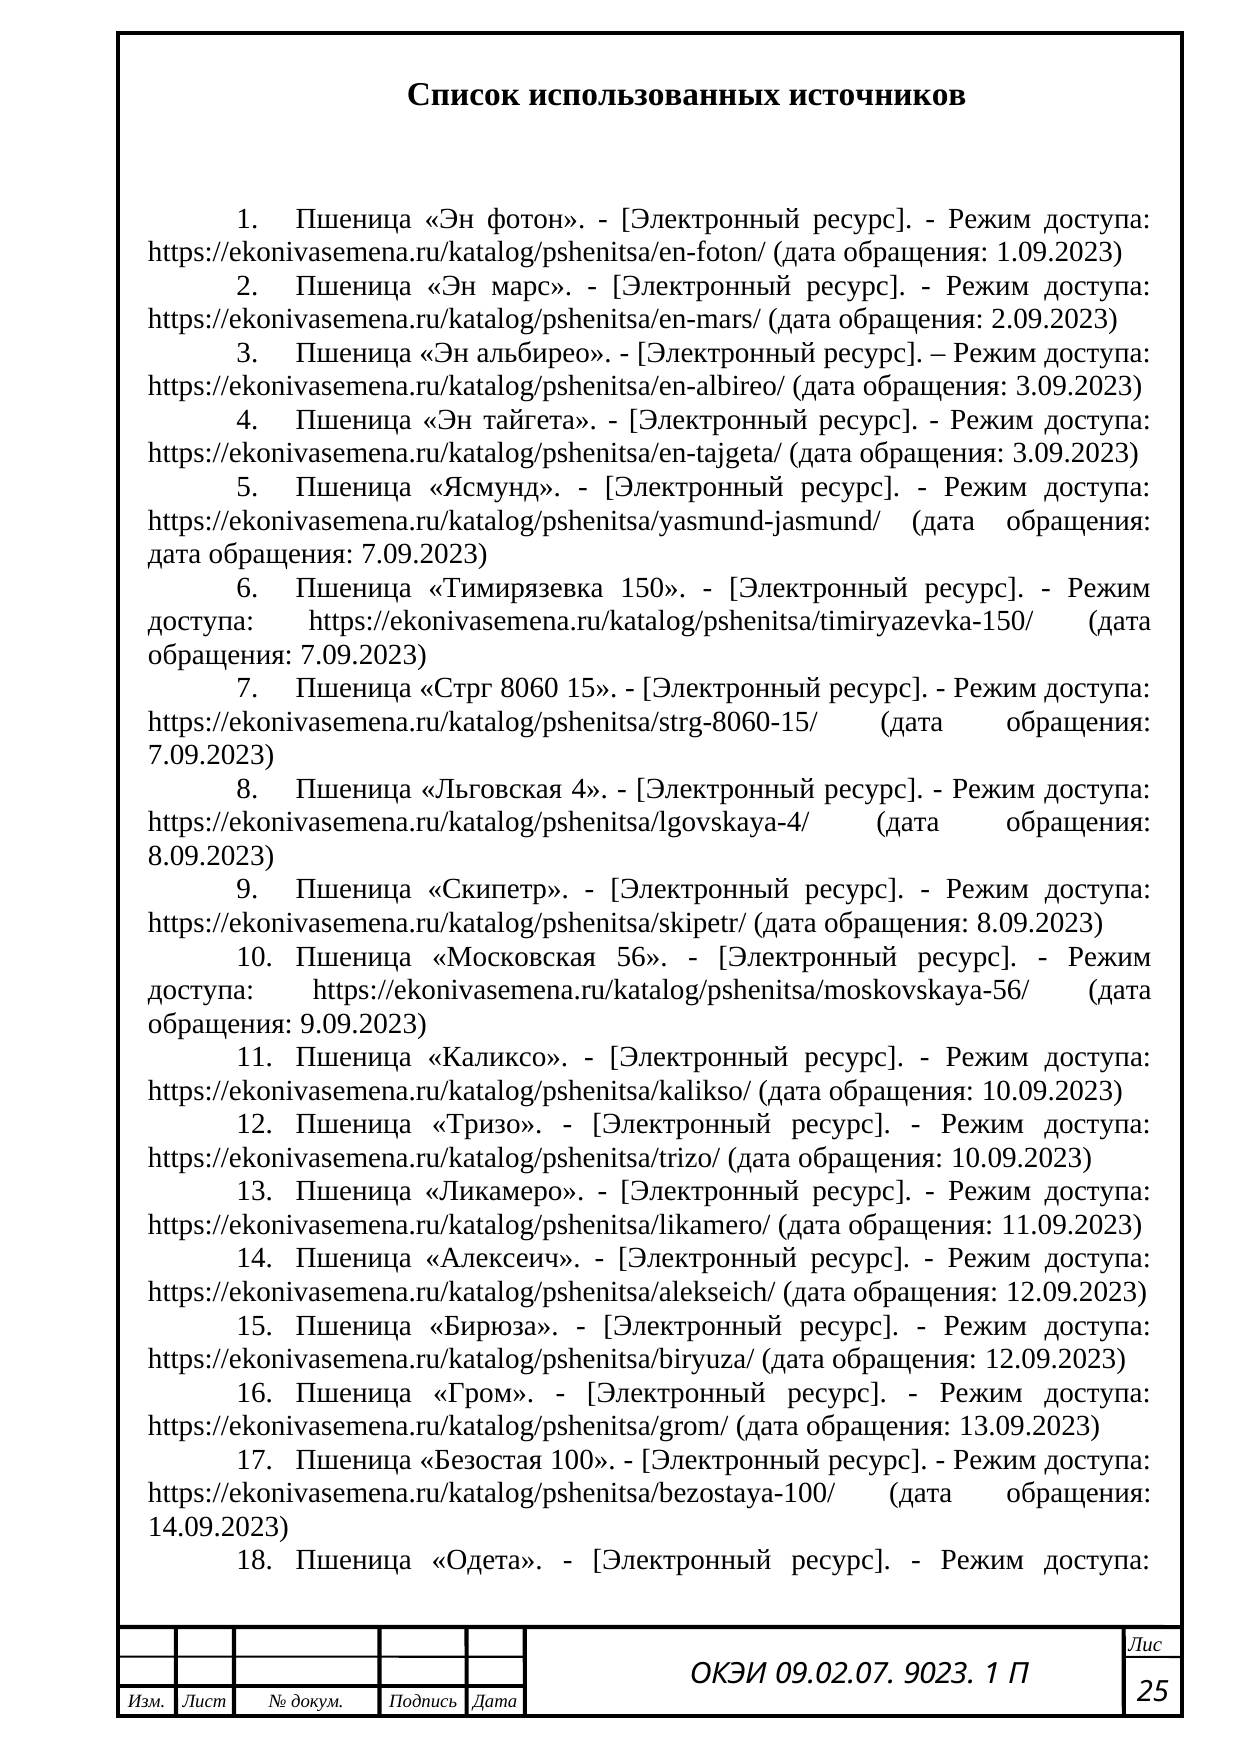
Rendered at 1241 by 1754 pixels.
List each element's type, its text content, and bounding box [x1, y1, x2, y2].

text 17. Пшеница «Безостая 100». - [Электронный ресурс]. - Режим доступа: https://ekonivasemena.ru/katalog/pshenitsa/bezostaya-100/ (дата обращения: 14.09.2023) [148, 1442, 1152, 1542]
text 13. Пшеница «Ликамеро». - [Электронный ресурс]. - Режим доступа: https://ekonivasemena.ru/katalog/pshenitsa/likamero/ (дата обращения: 11.09.2023) [148, 1173, 1152, 1241]
text 5. Пшеница «Ясмунд». - [Электронный ресурс]. - Режим доступа: https://ekonivasemena.ru/katalog/pshenitsa/yasmund-jasmund/ (дата обращения: дата обращения: 7.09.2023) [148, 469, 1152, 570]
text 15. Пшеница «Бирюза». - [Электронный ресурс]. - Режим доступа: https://ekonivasemena.ru/katalog/pshenitsa/biryuza/ (дата обращения: 12.09.2023) [148, 1308, 1152, 1375]
text 16. Пшеница «Гром». - [Электронный ресурс]. - Режим доступа: https://ekonivasemena.ru/katalog/pshenitsa/grom/ (дата обращения: 13.09.2023) [148, 1375, 1152, 1442]
text 7. Пшеница «Стрг 8060 15». - [Электронный ресурс]. - Режим доступа: https://ekonivasemena.ru/katalog/pshenitsa/strg-8060-15/ (дата обращения: 7.09.2023) [148, 670, 1152, 771]
text 2. Пшеница «Эн марс». - [Электронный ресурс]. - Режим доступа: https://ekonivasemena.ru/katalog/pshenitsa/en-mars/ (дата обращения: 2.09.2023) [148, 268, 1152, 335]
text 11. Пшеница «Каликсо». - [Электронный ресурс]. - Режим доступа: https://ekonivasemena.ru/katalog/pshenitsa/kalikso/ (дата обращения: 10.09.2023) [148, 1039, 1152, 1106]
text 4. Пшеница «Эн тайгета». - [Электронный ресурс]. - Режим доступа: https://ekonivasemena.ru/katalog/pshenitsa/en-tajgeta/ (дата обращения: 3.09.2023) [148, 402, 1152, 469]
text 9. Пшеница «Скипетр». - [Электронный ресурс]. - Режим доступа: https://ekonivasemena.ru/katalog/pshenitsa/skipetr/ (дата обращения: 8.09.2023) [148, 872, 1152, 939]
text 1. Пшеница «Эн фотон». - [Электронный ресурс]. - Режим доступа: https://ekonivasemena.ru/katalog/pshenitsa/en-foton/ (дата обращения: 1.09.2023) [148, 201, 1152, 268]
text 6. Пшеница «Тимирязевка 150». - [Электронный ресурс]. - Режим доступа: https://ekonivasemena.ru/katalog/pshenitsa/timiryazevka-150/ (дата обращения: 7.09.2023) [148, 570, 1152, 670]
text 8. Пшеница «Льговская 4». - [Электронный ресурс]. - Режим доступа: https://ekonivasemena.ru/katalog/pshenitsa/lgovskaya-4/ (дата обращения: 8.09.2023) [148, 771, 1152, 872]
text 3. Пшеница «Эн альбирео». - [Электронный ресурс]. – Режим доступа: https://ekonivasemena.ru/katalog/pshenitsa/en-albireo/ (дата обращения: 3.09.2023) [148, 335, 1152, 402]
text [148, 1542, 1152, 1576]
text 12. Пшеница «Тризо». - [Электронный ресурс]. - Режим доступа: https://ekonivasemena.ru/katalog/pshenitsa/trizo/ (дата обращения: 10.09.2023) [148, 1106, 1152, 1173]
text 10. Пшеница «Московская 56». - [Электронный ресурс]. - Режим доступа: https://ekonivasemena.ru/katalog/pshenitsa/moskovskaya-56/ (дата обращения: 9.09.2023) [148, 939, 1152, 1039]
text Список использованных источников [148, 74, 1152, 112]
text 14. Пшеница «Алексеич». - [Электронный ресурс]. - Режим доступа: https://ekonivasemena.ru/katalog/pshenitsa/alekseich/ (дата обращения: 12.09.2023) [148, 1241, 1152, 1308]
